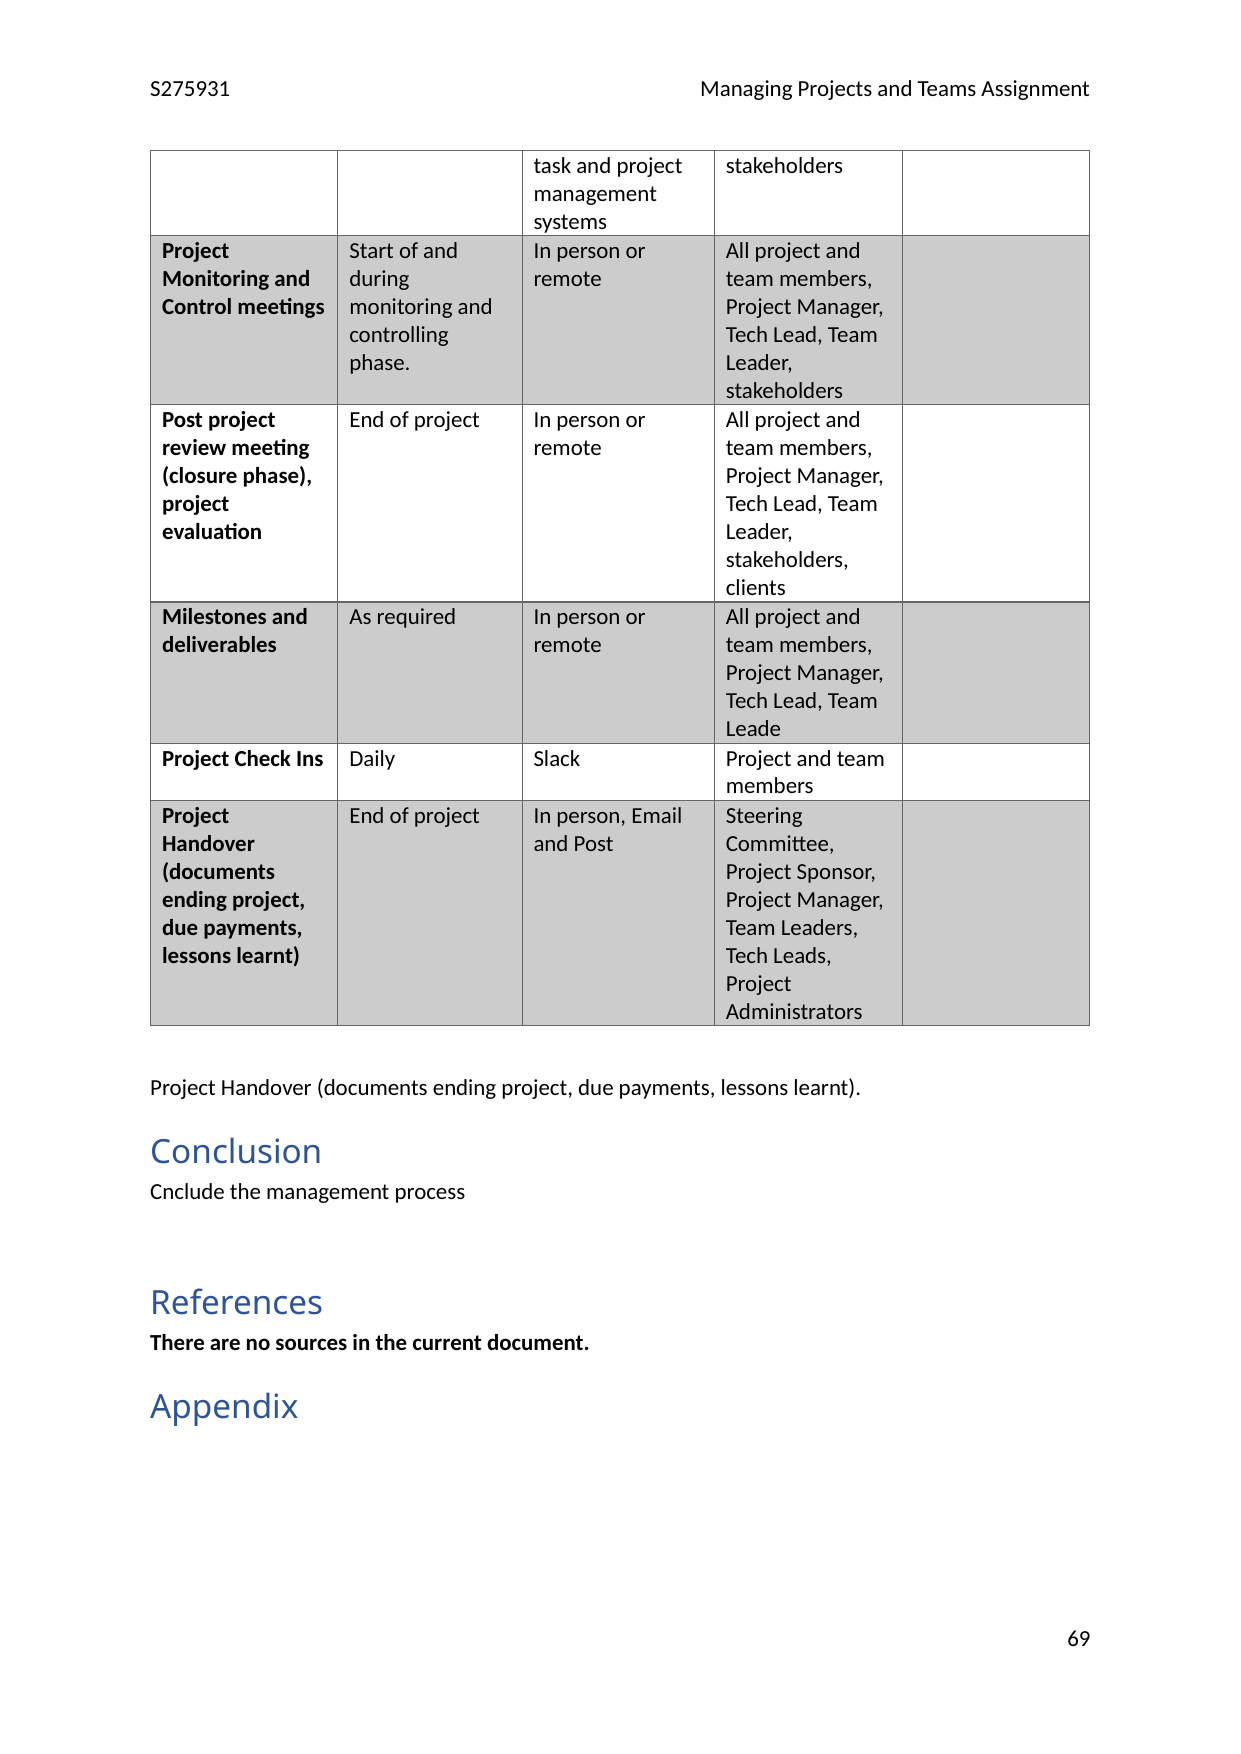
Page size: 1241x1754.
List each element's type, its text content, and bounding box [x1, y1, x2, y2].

text Project Handover (documents ending project, due payments, lessons learnt). [150, 1073, 1090, 1101]
table_cell Slack [523, 744, 714, 800]
table_cell In person or remote [523, 405, 714, 601]
table_cell [903, 151, 1089, 235]
table_cell All project and team members, Project Manager, Tech Lead, Team Leader, stakeholders, clients [715, 405, 902, 601]
table_cell All project and team members, Project Manager, Tech Lead, Team Leade [715, 603, 902, 743]
table_cell Project Monitoring and Control meetings [151, 236, 337, 404]
table_cell Start of and during monitoring and controlling phase. [338, 236, 522, 404]
table_cell End of project [338, 405, 522, 601]
table_cell Milestones and deliverables [151, 603, 337, 743]
table_cell All project and team members, Project Manager, Tech Lead, Team Leader, stakeholders [715, 236, 902, 404]
subtitle Appendix [150, 1383, 1090, 1429]
table_cell Project and team members [715, 744, 902, 800]
table_cell Project Handover (documents ending project, due payments, lessons learnt) [151, 801, 337, 1025]
table_cell In person, Email and Post [523, 801, 714, 1025]
table_cell [903, 236, 1089, 404]
table_cell [903, 801, 1089, 1025]
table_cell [338, 151, 522, 235]
table_cell [903, 603, 1089, 743]
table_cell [715, 151, 902, 235]
table_cell In person or remote [523, 236, 714, 404]
table_cell Steering Committee, Project Sponsor, Project Manager, Team Leaders, Tech Leads, Project Administrators [715, 801, 902, 1025]
subtitle Conclusion [150, 1128, 1090, 1173]
table_cell [903, 744, 1089, 800]
table_cell As required [338, 603, 522, 743]
text Cnclude the management process [150, 1177, 1090, 1205]
table_cell [903, 405, 1089, 601]
table_cell Project Check Ins [151, 744, 337, 800]
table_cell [523, 151, 714, 235]
table_cell Post project review meeting (closure phase), project evaluation [151, 405, 337, 601]
table_cell In person or remote [523, 603, 714, 743]
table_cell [151, 151, 337, 235]
table_cell Daily [338, 744, 522, 800]
table_cell End of project [338, 801, 522, 1025]
